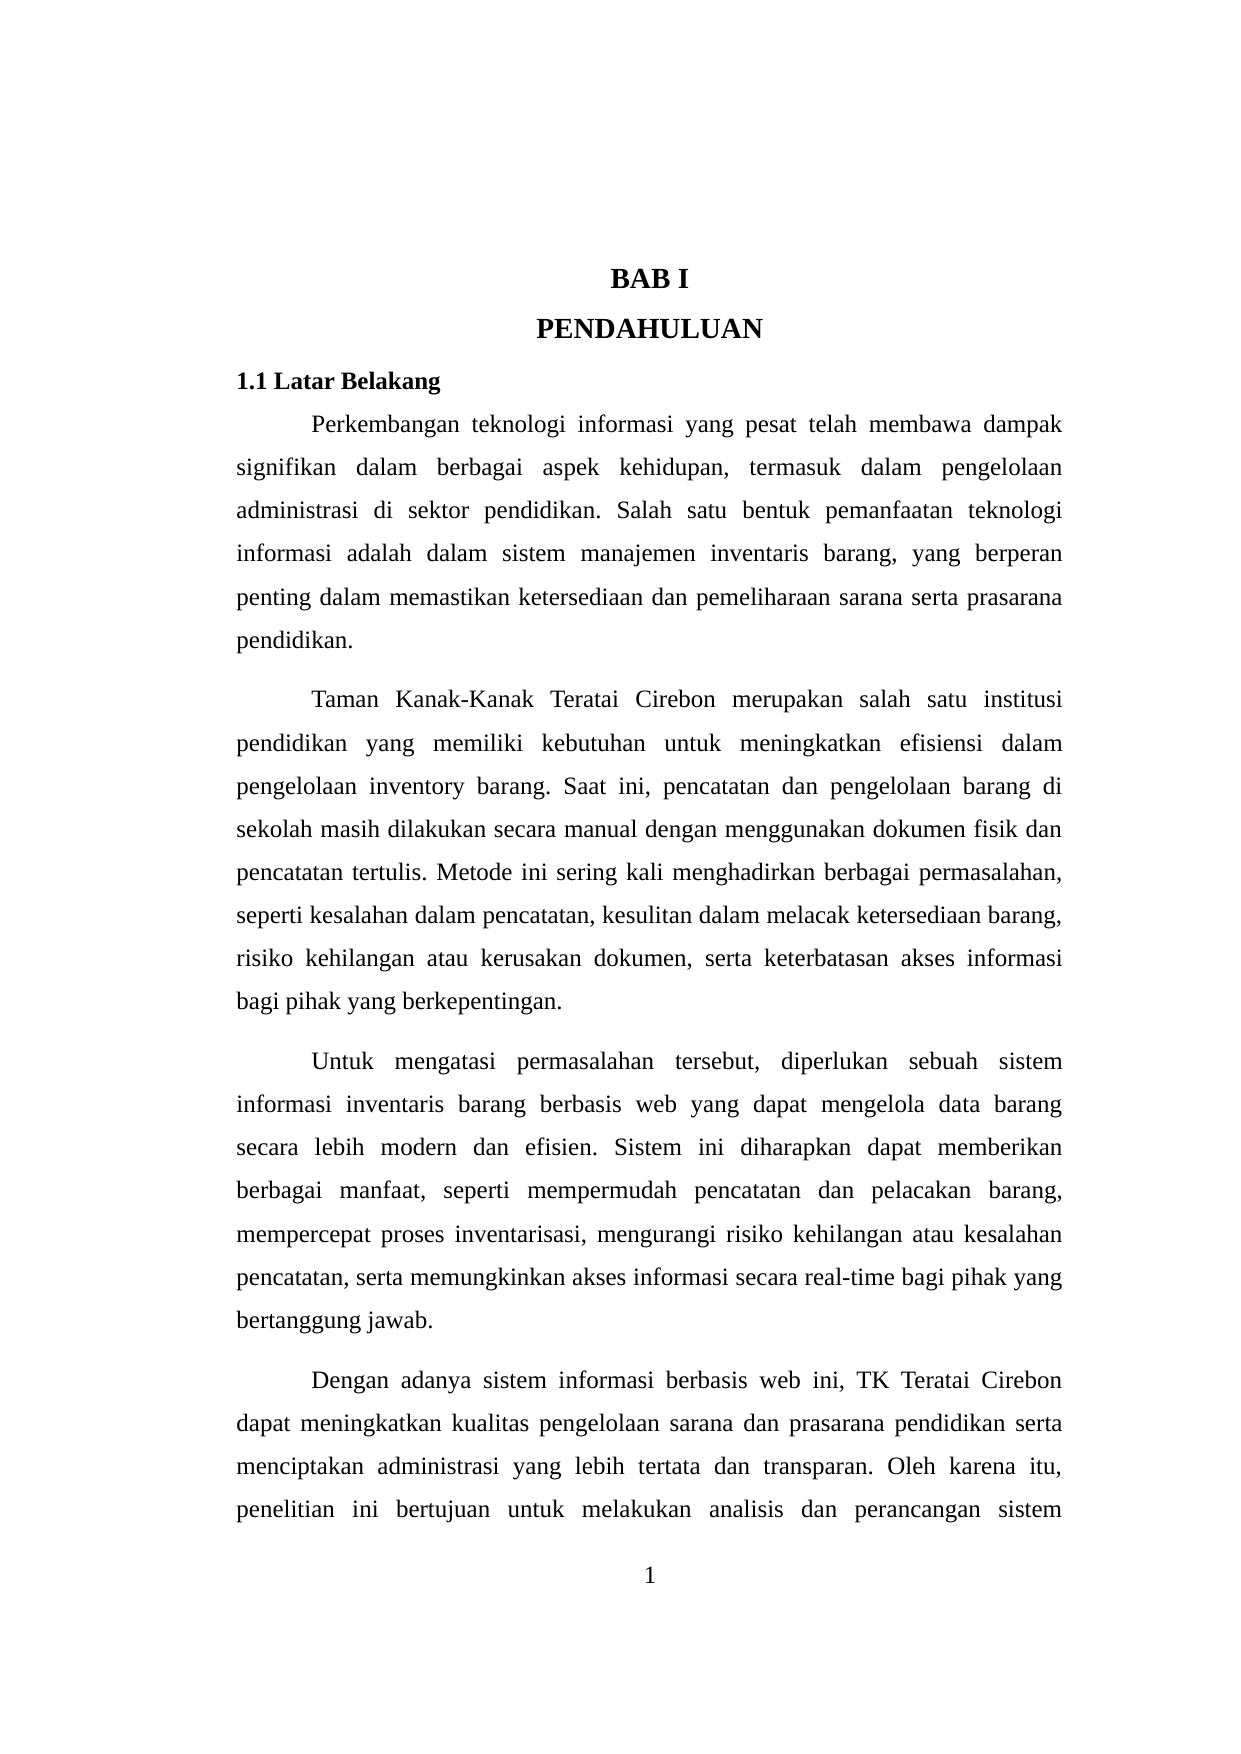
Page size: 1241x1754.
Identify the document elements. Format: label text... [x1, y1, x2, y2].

text Perkembangan teknologi informasi yang pesat telah membawa dampak signifikan dalam berbagai aspek kehidupan, termasuk dalam pengelolaan administrasi di sektor pendidikan. Salah satu bentuk pemanfaatan teknologi informasi adalah dalam sistem manajemen inventaris barang, yang berperan penting dalam memastikan ketersediaan dan pemeliharaan sarana serta prasarana pendidikan. [236, 409, 1063, 653]
subtitle BAB I PENDAHULUAN [236, 261, 1063, 345]
text Taman Kanak-Kanak Teratai Cirebon merupakan salah satu institusi pendidikan yang memiliki kebutuhan untuk meningkatkan efisiensi dalam pengelolaan inventory barang. Saat ini, pencatatan dan pengelolaan barang di sekolah masih dilakukan secara manual dengan menggunakan dokumen fisik dan pencatatan tertulis. Metode ini sering kali menghadirkan berbagai permasalahan, seperti kesalahan dalam pencatatan, kesulitan dalam melacak ketersediaan barang, risiko kehilangan atau kerusakan dokumen, serta keterbatasan akses informasi bagi pihak yang berkepentingan. [236, 684, 1063, 1015]
text Untuk mengatasi permasalahan tersebut, diperlukan sebuah sistem informasi inventaris barang berbasis web yang dapat mengelola data barang secara lebih modern dan efisien. Sistem ini diharapkan dapat memberikan berbagai manfaat, seperti mempermudah pencatatan dan pelacakan barang, mempercepat proses inventarisasi, mengurangi risiko kehilangan atau kesalahan pencatatan, serta memungkinkan akses informasi secara real-time bagi pihak yang bertanggung jawab. [236, 1046, 1063, 1334]
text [236, 1365, 1063, 1523]
subtitle Latar Belakang [236, 366, 1063, 395]
